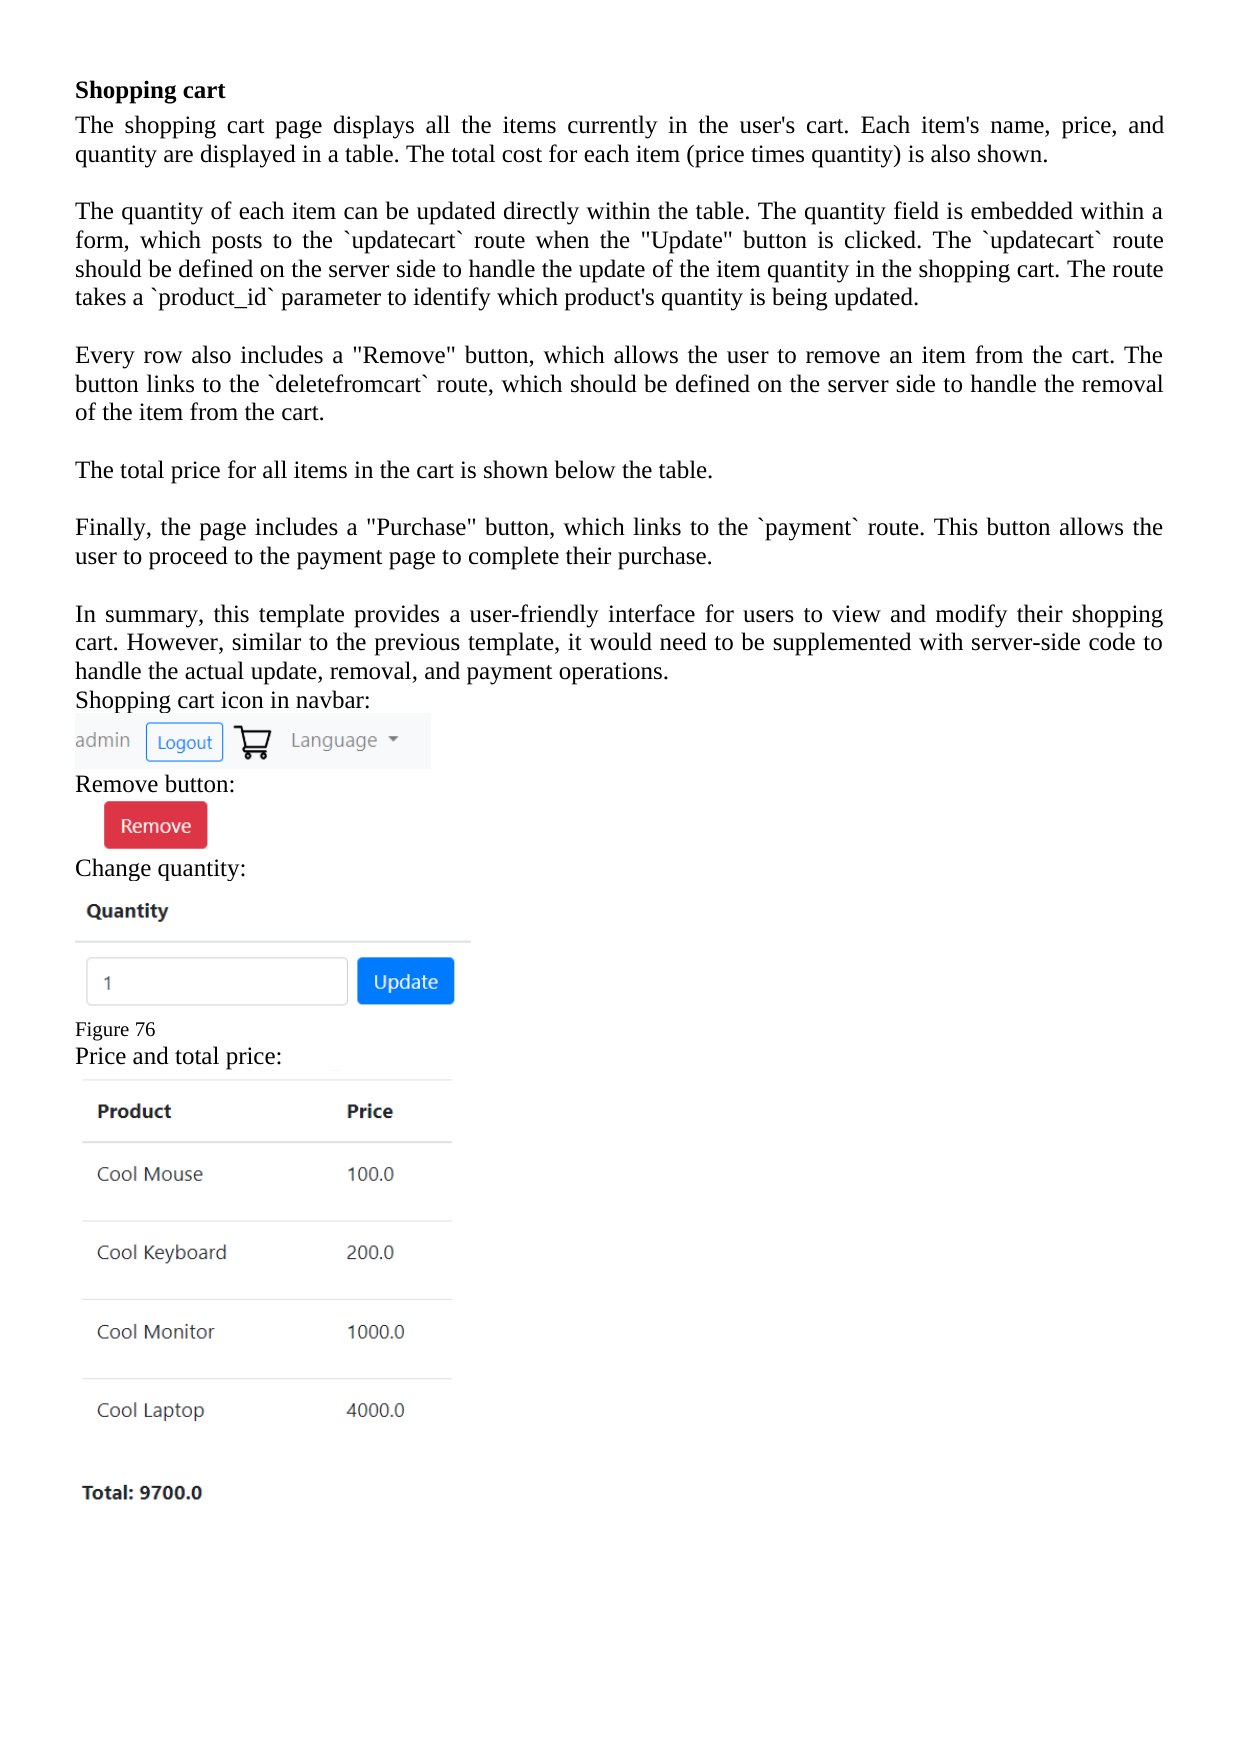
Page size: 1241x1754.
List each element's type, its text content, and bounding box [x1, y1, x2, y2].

text Shopping cart icon in navbar: [75, 685, 1165, 714]
text The quantity of each item can be updated directly within the table. The quantity field is embedded within a form, which posts to the `updatecart` route when the "Update" button is clicked. The `updatecart` route should be defined on the server side to handle the update of the item quantity in the shopping cart. The route takes a `product_id` parameter to identify which product's quantity is being updated. [75, 196, 1165, 311]
text Every row also includes a "Remove" button, which allows the user to remove an item from the cart. The button links to the `deletefromcart` route, which should be defined on the server side to handle the removal of the item from the cart. [75, 340, 1165, 426]
picture [75, 1070, 453, 1512]
text Finally, the page includes a "Purchase" button, which links to the `payment` route. This button allows the user to proceed to the payment page to complete their purchase. [75, 512, 1165, 570]
text Remove button: [75, 769, 1165, 798]
text The total price for all items in the cart is shown below the table. [75, 455, 1165, 484]
text Figure 76 [75, 1017, 1165, 1041]
text Change quantity: [75, 853, 1165, 882]
picture [75, 797, 246, 853]
picture [75, 881, 471, 1017]
text The shopping cart page displays all the items currently in the user's cart. Each item's name, price, and quantity are displayed in a table. The total cost for each item (price times quantity) is also shown. [75, 110, 1165, 167]
picture [75, 713, 432, 769]
text In summary, this template provides a user-friendly interface for users to view and modify their shopping cart. However, similar to the previous template, it would need to be supplemented with server-side code to handle the actual update, removal, and payment operations. [75, 599, 1165, 685]
text Price and total price: [75, 1041, 1165, 1070]
subtitle Shopping cart [75, 75, 1165, 104]
